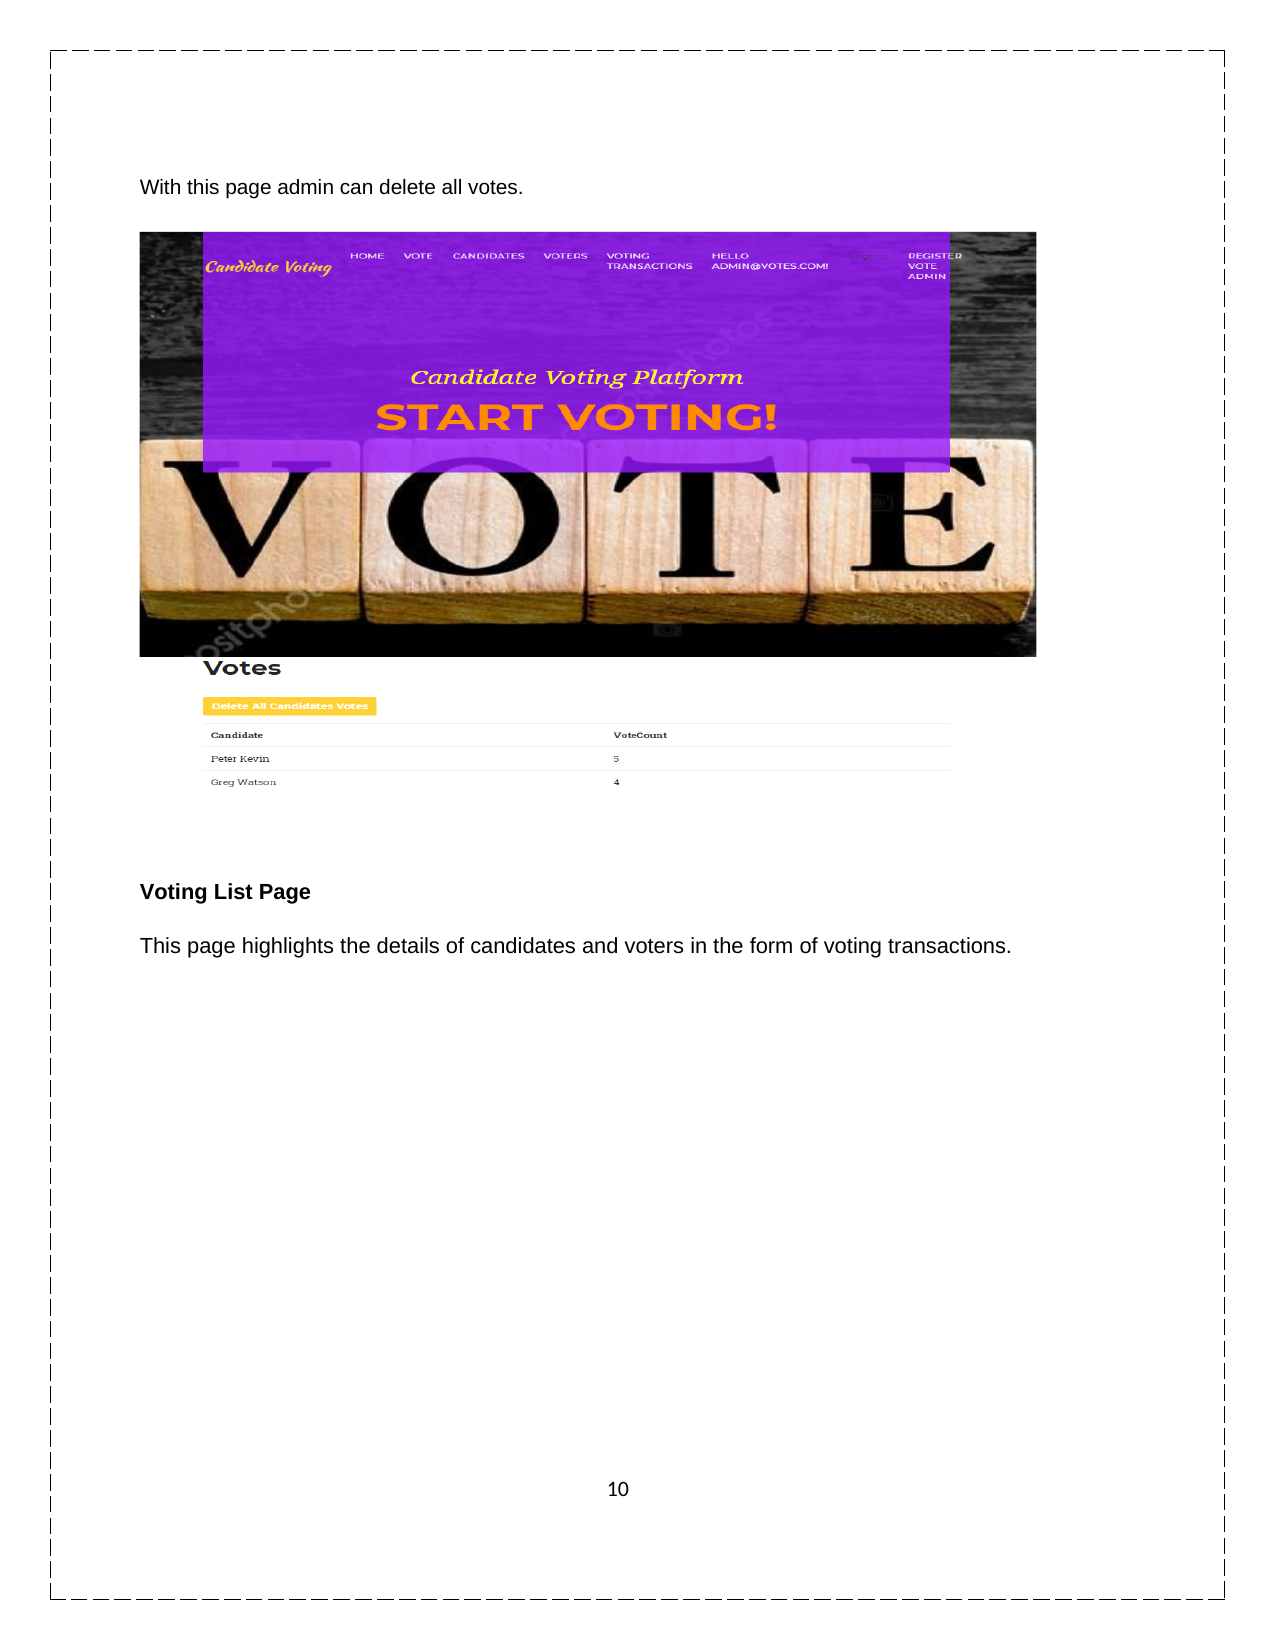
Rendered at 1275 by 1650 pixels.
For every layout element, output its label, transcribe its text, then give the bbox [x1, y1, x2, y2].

text This page highlights the details of candidates and voters in the form of voting transactions. [139, 933, 1096, 958]
text Voting List Page [139, 879, 1096, 904]
picture [139, 231, 1037, 795]
text With this page admin can delete all votes. [139, 174, 1096, 198]
